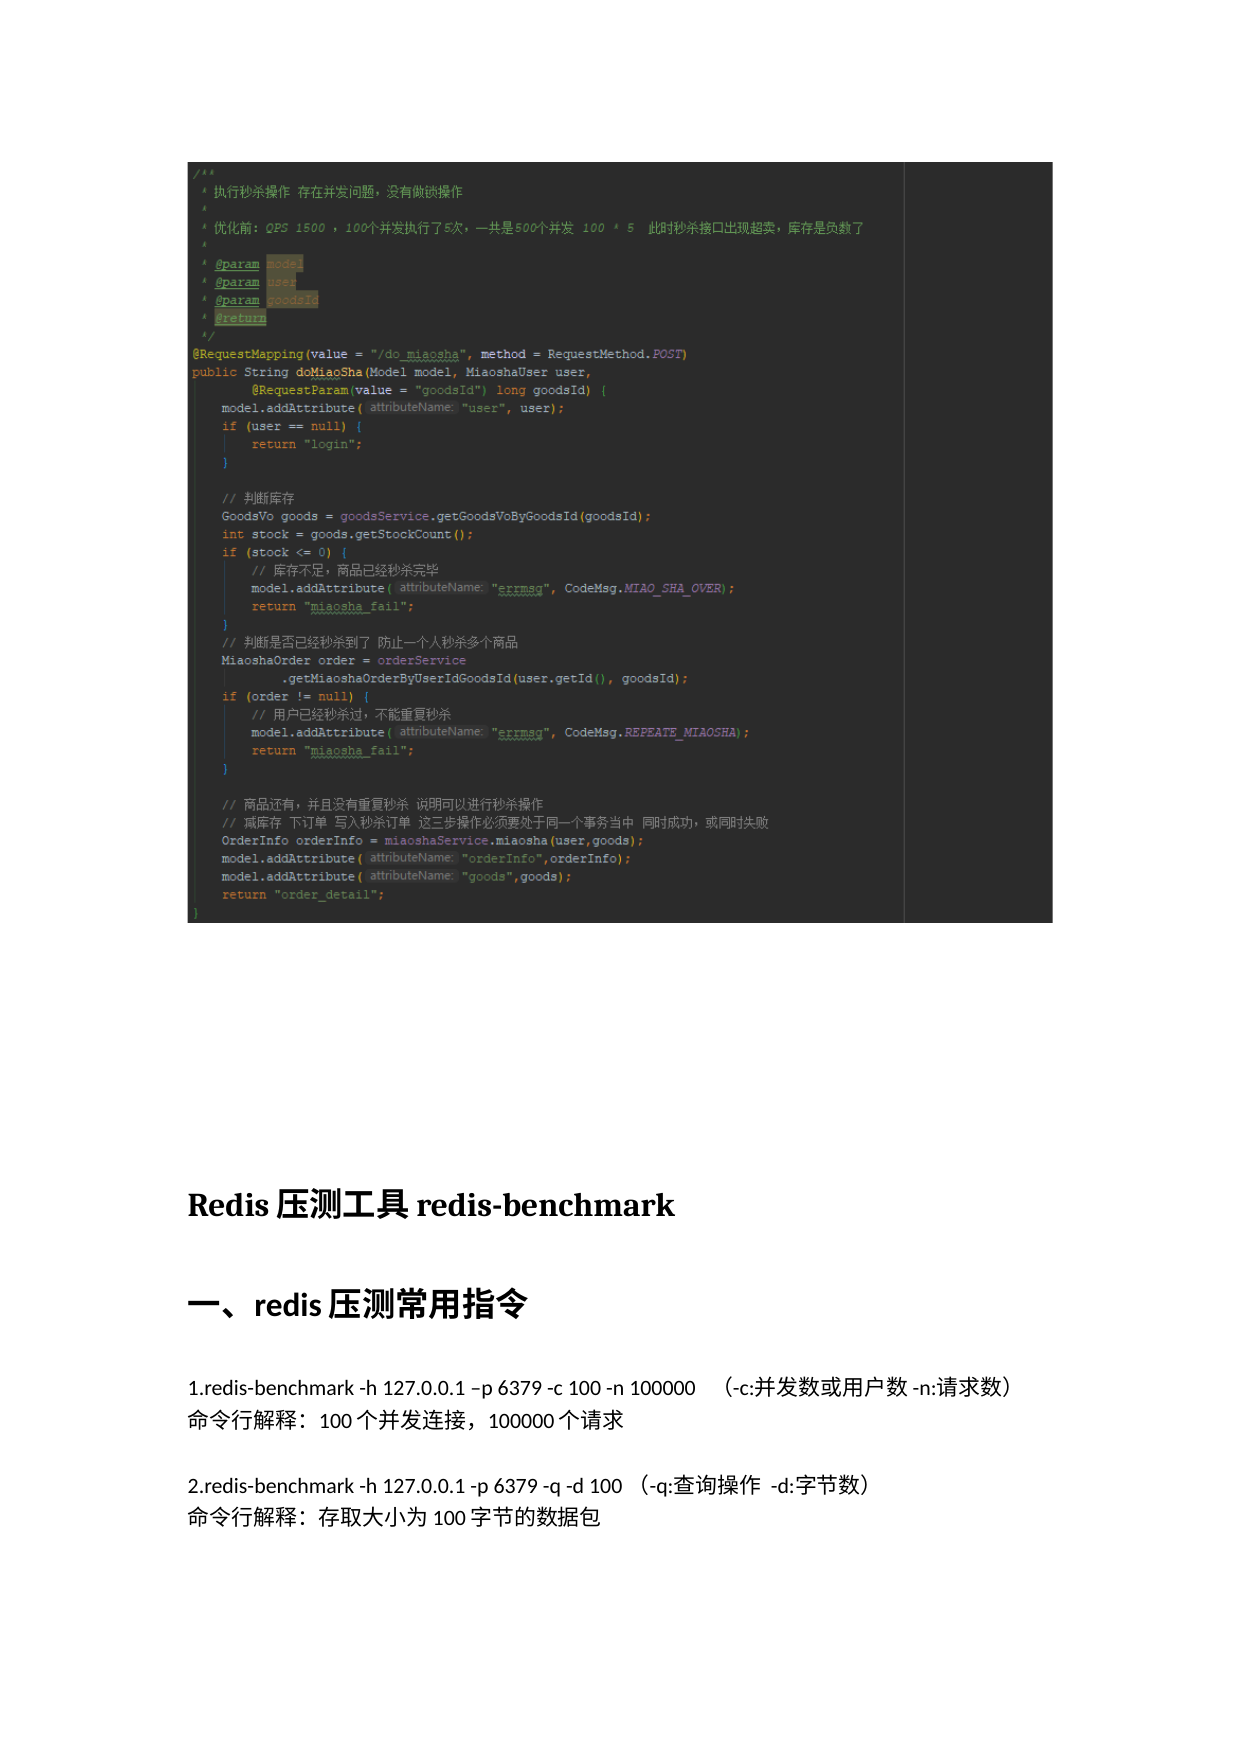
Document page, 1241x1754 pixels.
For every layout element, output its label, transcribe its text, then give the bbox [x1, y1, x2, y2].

text 命令行解释：100个并发连接，100000个请求 [187, 1402, 1053, 1435]
subtitle 一、redis压测常用指令 [187, 1269, 1053, 1334]
subtitle Redis压测工具redis-benchmark [187, 1169, 1053, 1234]
text 2.redis-benchmark -h 127.0.0.1 -p 6379 -q -d 100 （-q:查询操作 -d:字节数） [187, 1467, 1053, 1500]
text 命令行解释：存取大小为100字节的数据包 [187, 1500, 1053, 1532]
text 1.redis-benchmark -h 127.0.0.1 –p 6379 -c 100 -n 100000 （-c:并发数或用户数 -n:请求数） [187, 1370, 1053, 1402]
picture [187, 162, 1053, 923]
